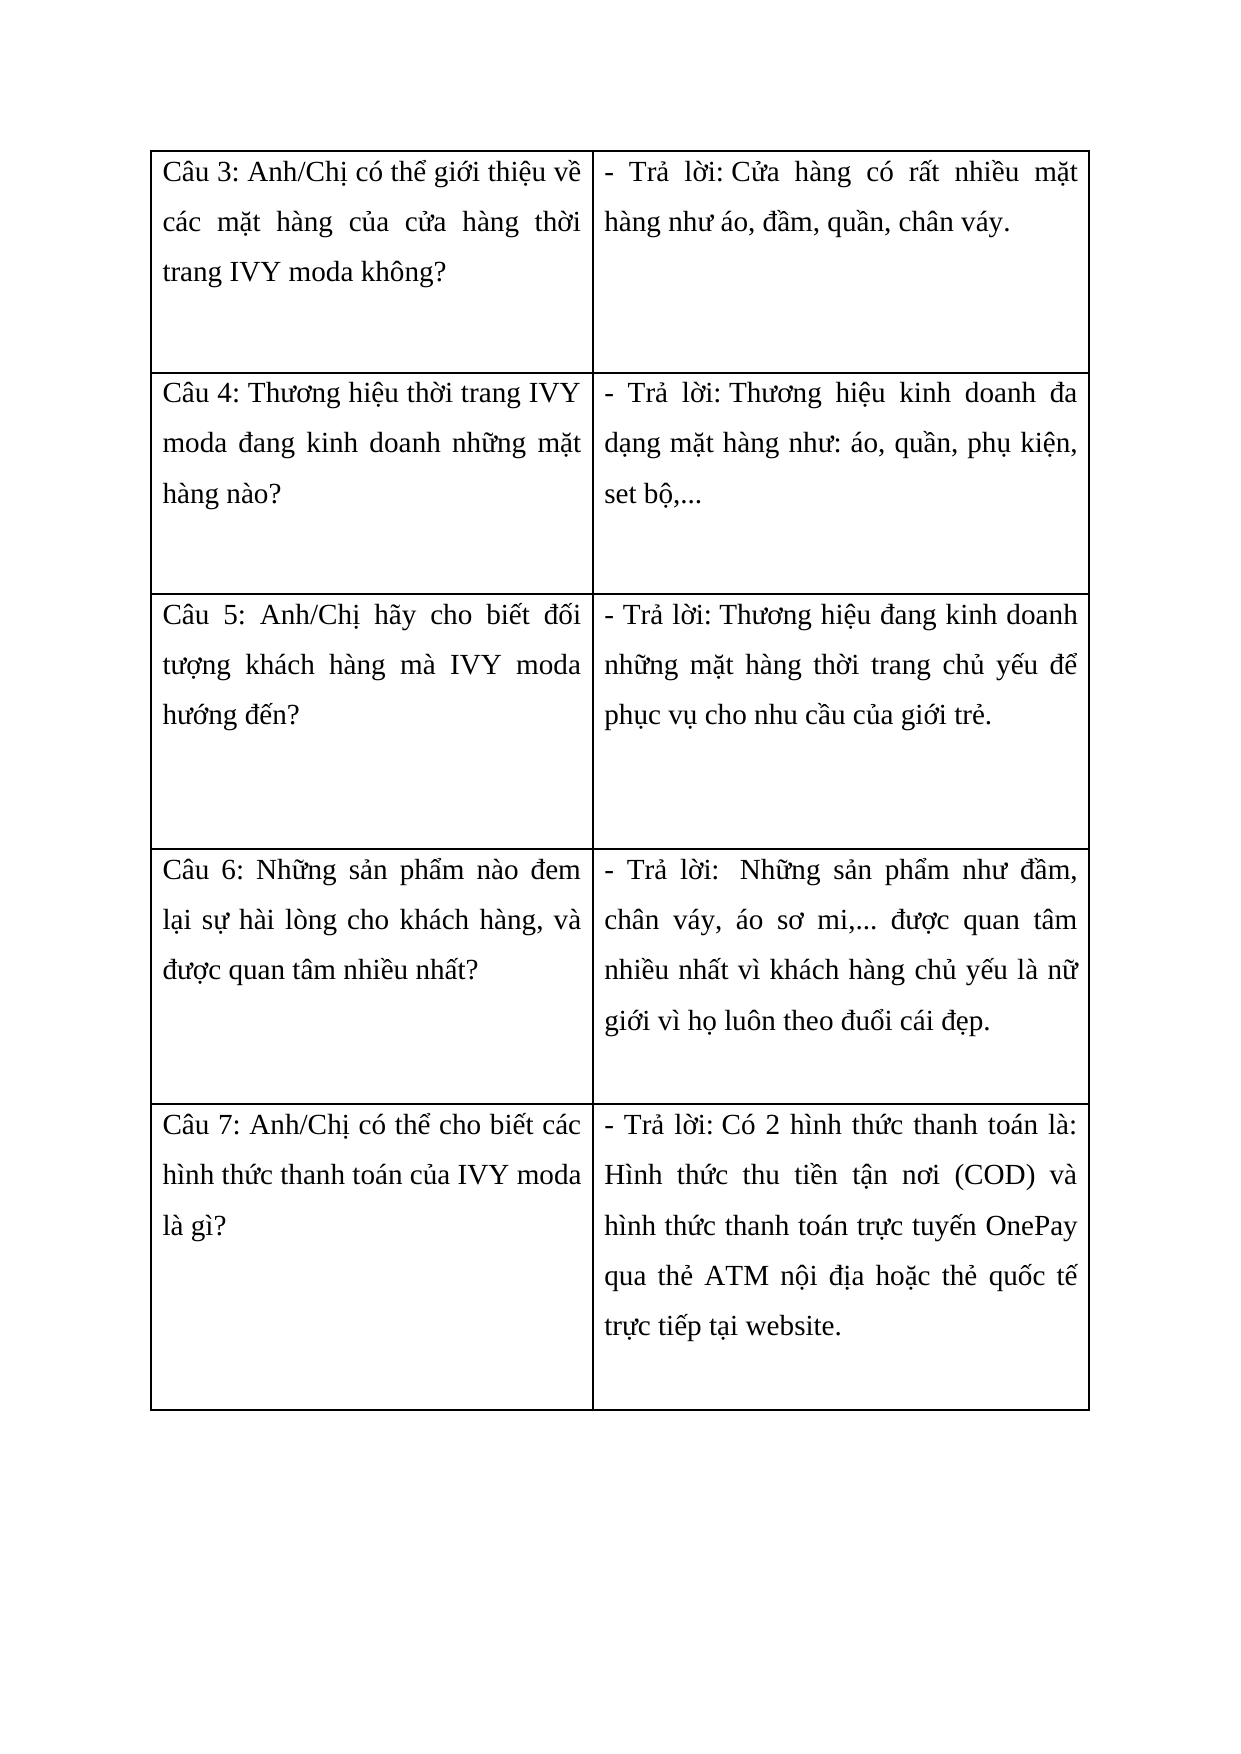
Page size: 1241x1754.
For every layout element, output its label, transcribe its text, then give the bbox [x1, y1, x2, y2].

table_cell Câu 4: Thương hiệu thời trang IVY moda đang kinh doanh những mặt hàng nào? [152, 374, 592, 593]
table_cell - Trả lời: Thương hiệu kinh doanh đa dạng mặt hàng như: áo, quần, phụ kiện, set bộ,... [594, 374, 1088, 593]
table_cell - Trả lời: Thương hiệu đang kinh doanh những mặt hàng thời trang chủ yếu để phục vụ cho nhu cầu của giới trẻ. [594, 595, 1088, 848]
table_cell - Trả lời: Có 2 hình thức thanh toán là: Hình thức thu tiền tận nơi (COD) và hình thức thanh toán trực tuyến OnePay qua thẻ ATM nội địa hoặc thẻ quốc tế trực tiếp tại website. [594, 1105, 1088, 1409]
table_cell Câu 7: Anh/Chị có thể cho biết các hình thức thanh toán của IVY moda là gì? [152, 1105, 592, 1409]
table_cell Câu 3: Anh/Chị có thể giới thiệu về các mặt hàng của cửa hàng thời trang IVY moda không? [152, 152, 592, 372]
table_cell Câu 6: Những sản phẩm nào đem lại sự hài lòng cho khách hàng, và được quan tâm nhiều nhất? [152, 850, 592, 1103]
table_cell - Trả lời: Những sản phẩm như đầm, chân váy, áo sơ mi,... được quan tâm nhiều nhất vì khách hàng chủ yếu là nữ giới vì họ luôn theo đuổi cái đẹp. [594, 850, 1088, 1103]
table_cell Câu 5: Anh/Chị hãy cho biết đối tượng khách hàng mà IVY moda hướng đến? [152, 595, 592, 848]
table_cell - Trả lời: Cửa hàng có rất nhiều mặt hàng như áo, đầm, quần, chân váy. [594, 152, 1088, 372]
